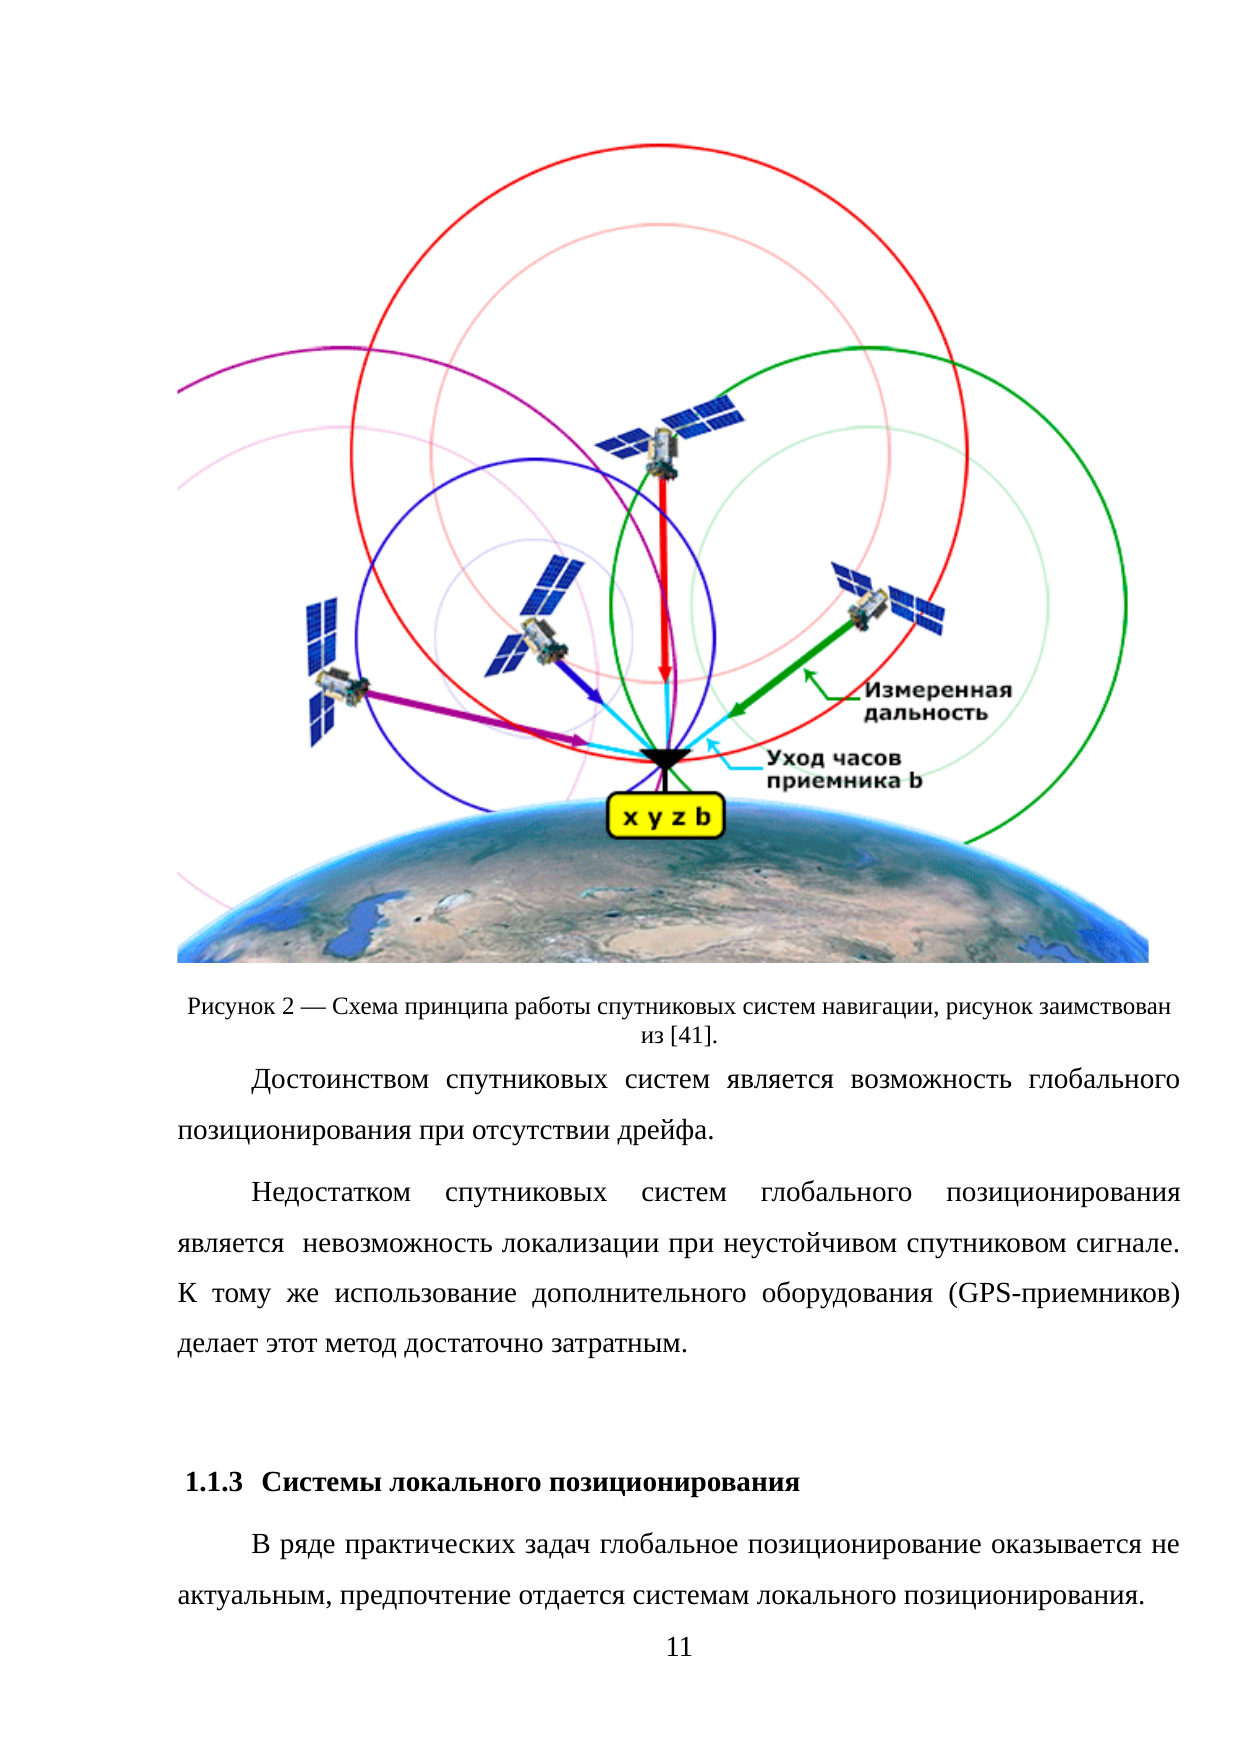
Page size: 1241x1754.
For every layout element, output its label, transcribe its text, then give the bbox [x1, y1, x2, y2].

picture [177, 118, 1149, 963]
subtitle Cистемы локального позиционирования [177, 1464, 1181, 1497]
text Недостатком спутниковых систем глобального позиционирования является невозможность локализации при неустойчивом спутниковом сигнале. К тому же использование дополнительного оборудования (GPS-приемников) делает этот метод достаточно затратным. [177, 1174, 1181, 1359]
text В ряде практических задач глобальное позиционирование оказывается не актуальным, предпочтение отдается системам локального позиционирования. [177, 1526, 1181, 1610]
text Достоинством спутниковых систем является возможность глобального позиционирования при отсутствии дрейфа. [177, 1061, 1181, 1145]
text Рисунок 2 — Схема принципа работы спутниковых систем навигации, рисунок заимствован из [41]. [177, 991, 1181, 1049]
